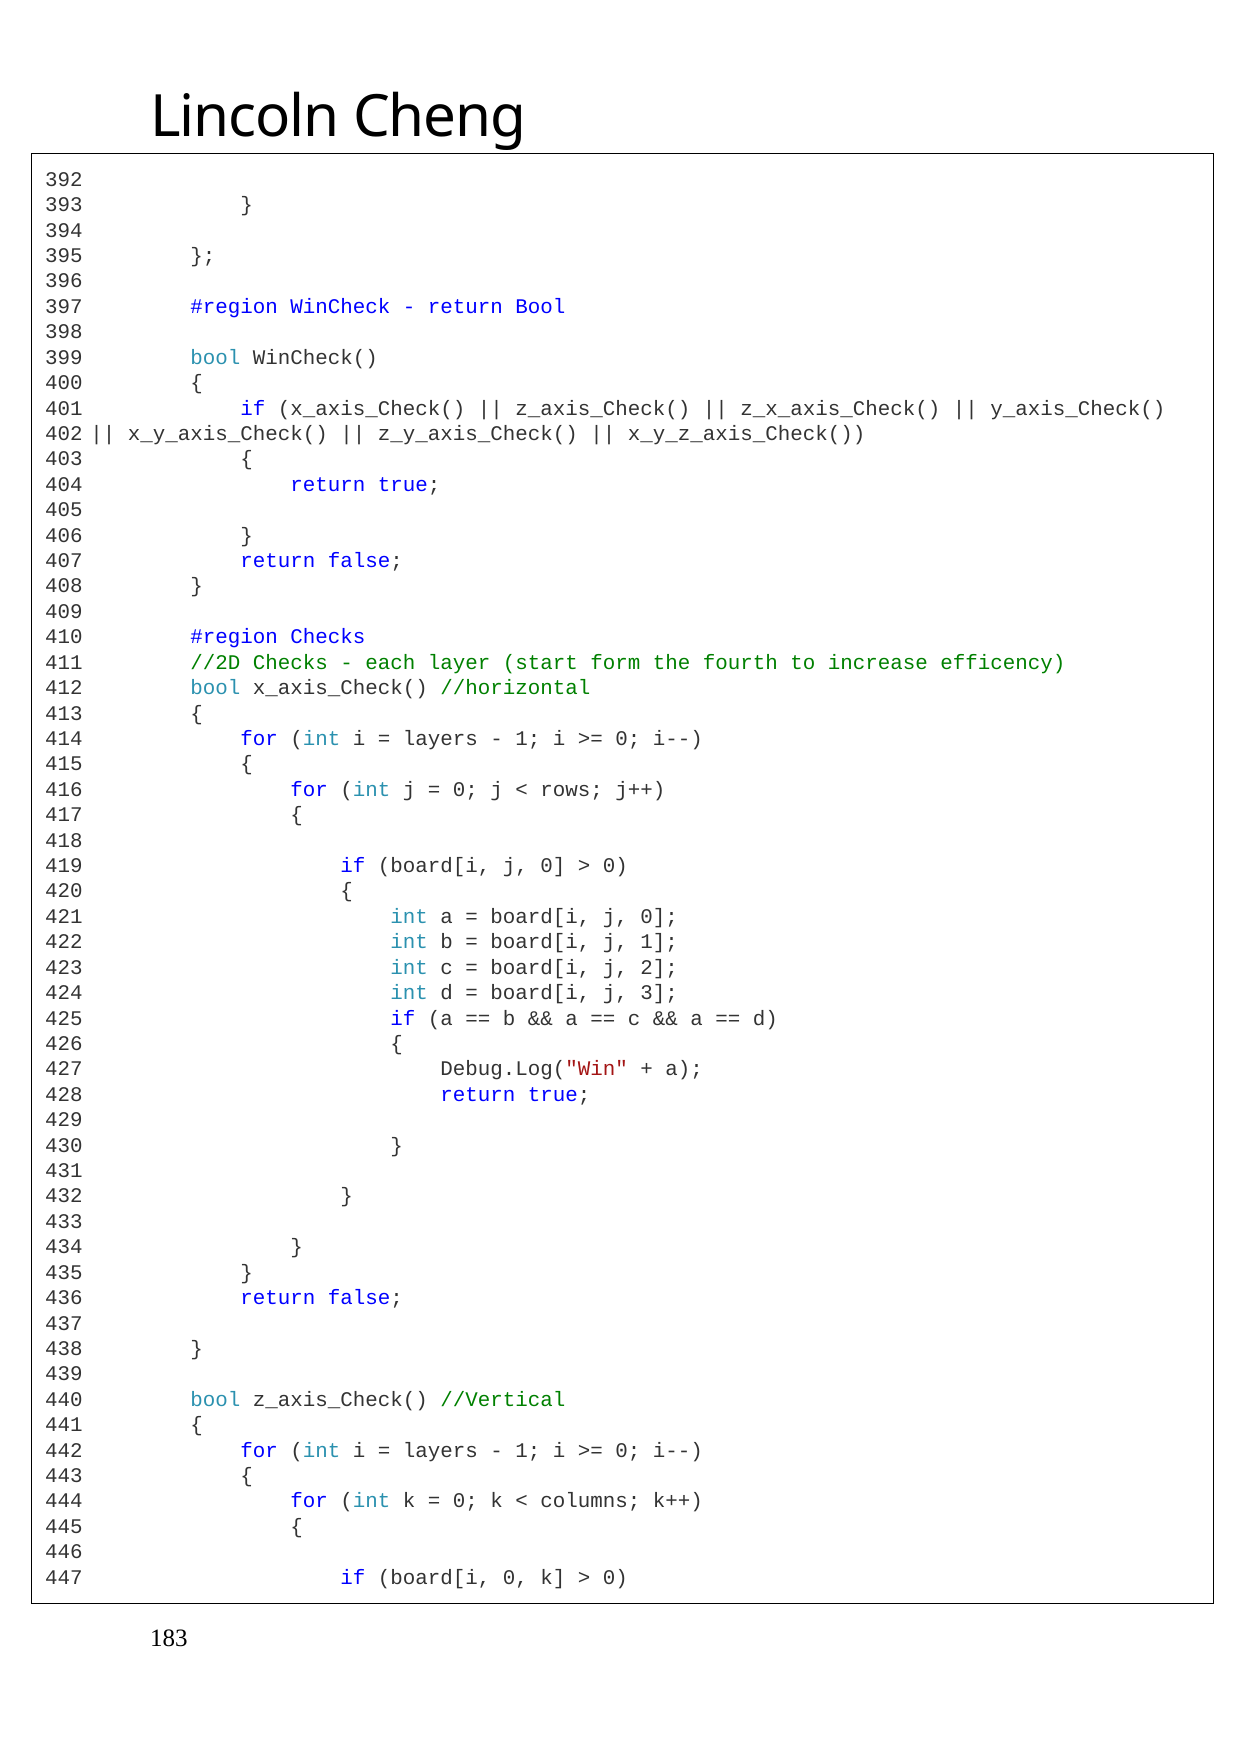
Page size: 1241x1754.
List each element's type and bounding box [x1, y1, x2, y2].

table_header [32, 154, 1213, 1603]
